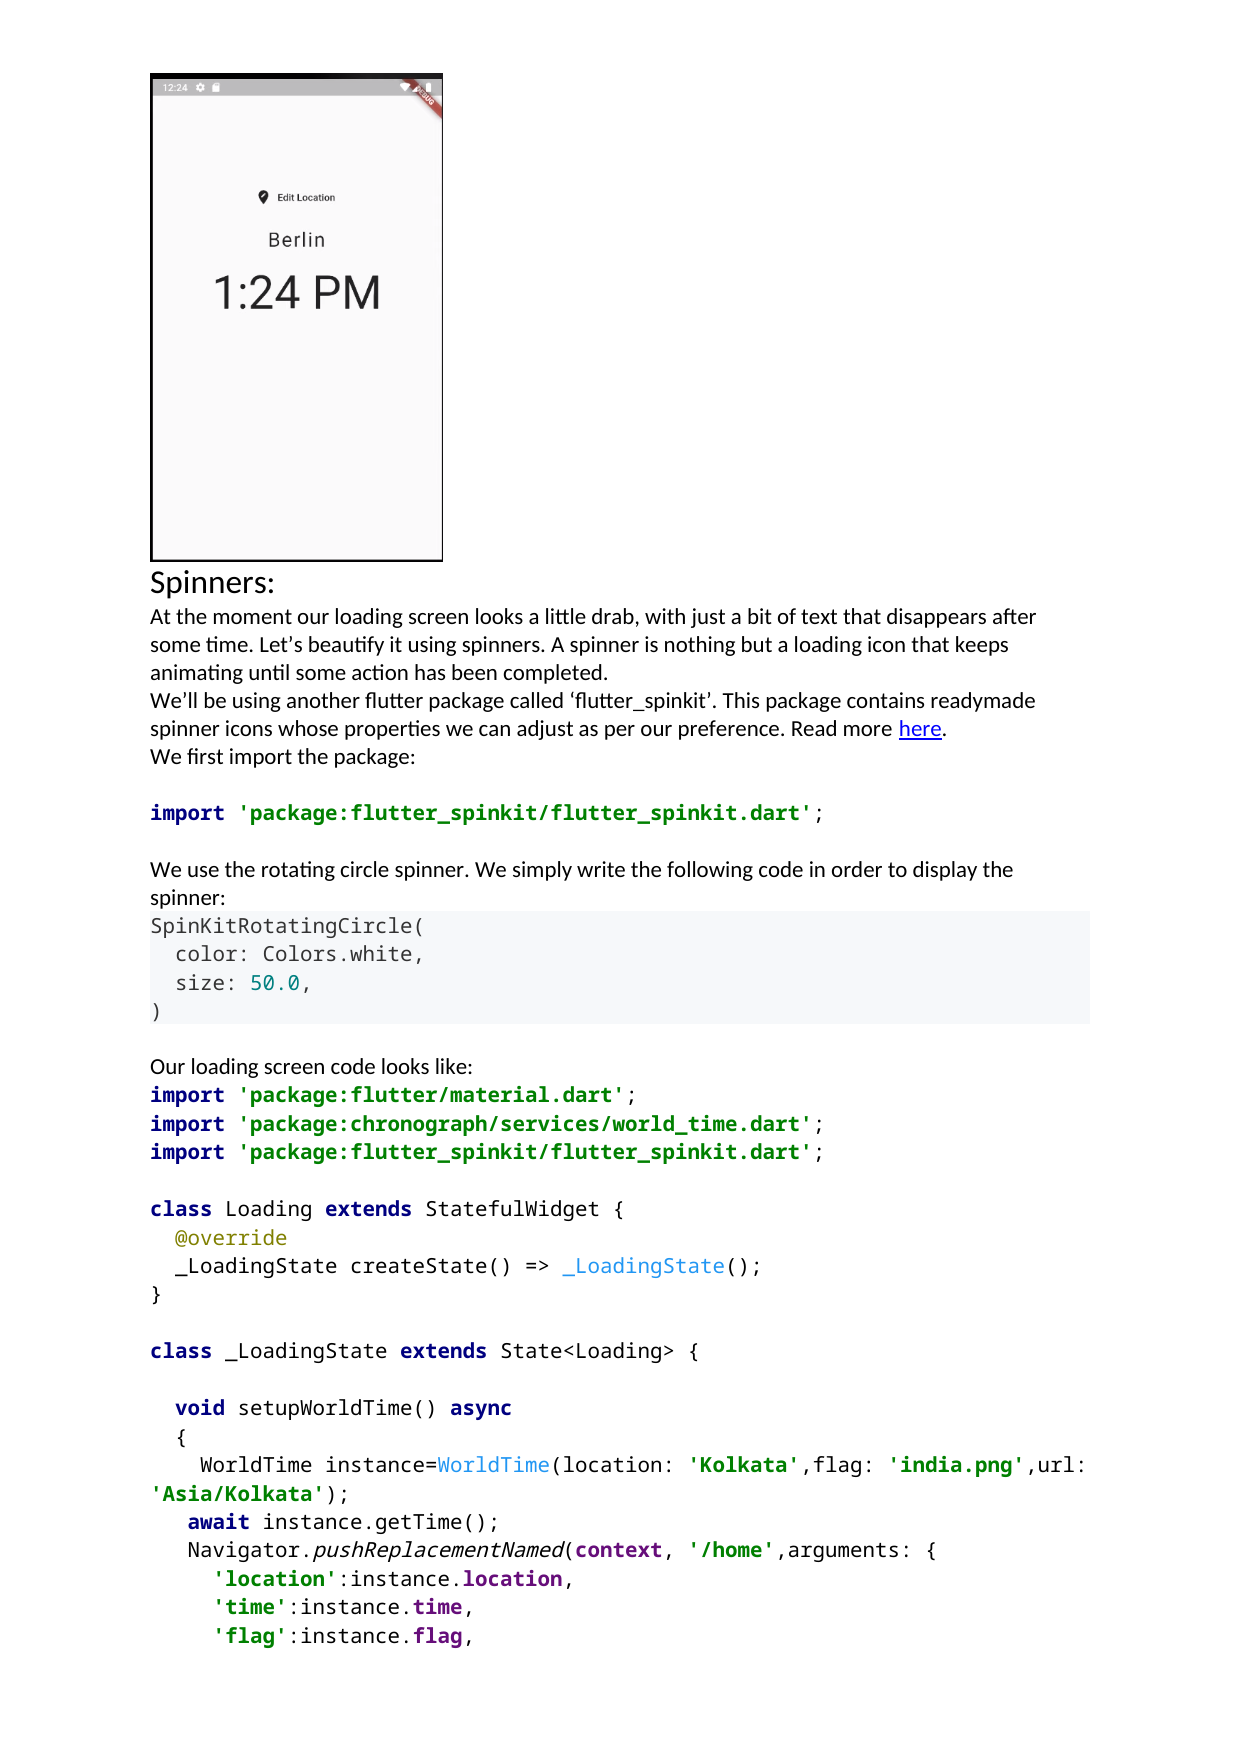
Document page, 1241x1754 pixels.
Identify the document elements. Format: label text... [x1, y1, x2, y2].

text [150, 1081, 1090, 1649]
text ) [150, 996, 1090, 1024]
text size: 50.0, [150, 968, 1090, 996]
text Spinners: [150, 561, 1090, 602]
text color: Colors.white, [150, 939, 1090, 968]
text At the moment our loading screen looks a little drab, with just a bit of text that disappears after some time. Let’s beautify it using spinners. A spinner is nothing but a loading icon that keeps animating until some action has been completed. [150, 602, 1090, 686]
text import 'package:flutter_spinkit/flutter_spinkit.dart'; [150, 798, 1090, 827]
text We’ll be using another flutter package called ‘flutter_spinkit’. This package contains readymade spinner icons whose properties we can adjust as per our preference. Read more here. [150, 686, 1090, 742]
text Our loading screen code looks like: [150, 1052, 1090, 1081]
text SpinKitRotatingCircle( [150, 911, 1090, 939]
text We use the rotating circle spinner. We simply write the following code in order to display the spinner: [150, 855, 1090, 911]
text We first import the package: [150, 742, 1090, 770]
picture [150, 73, 443, 562]
